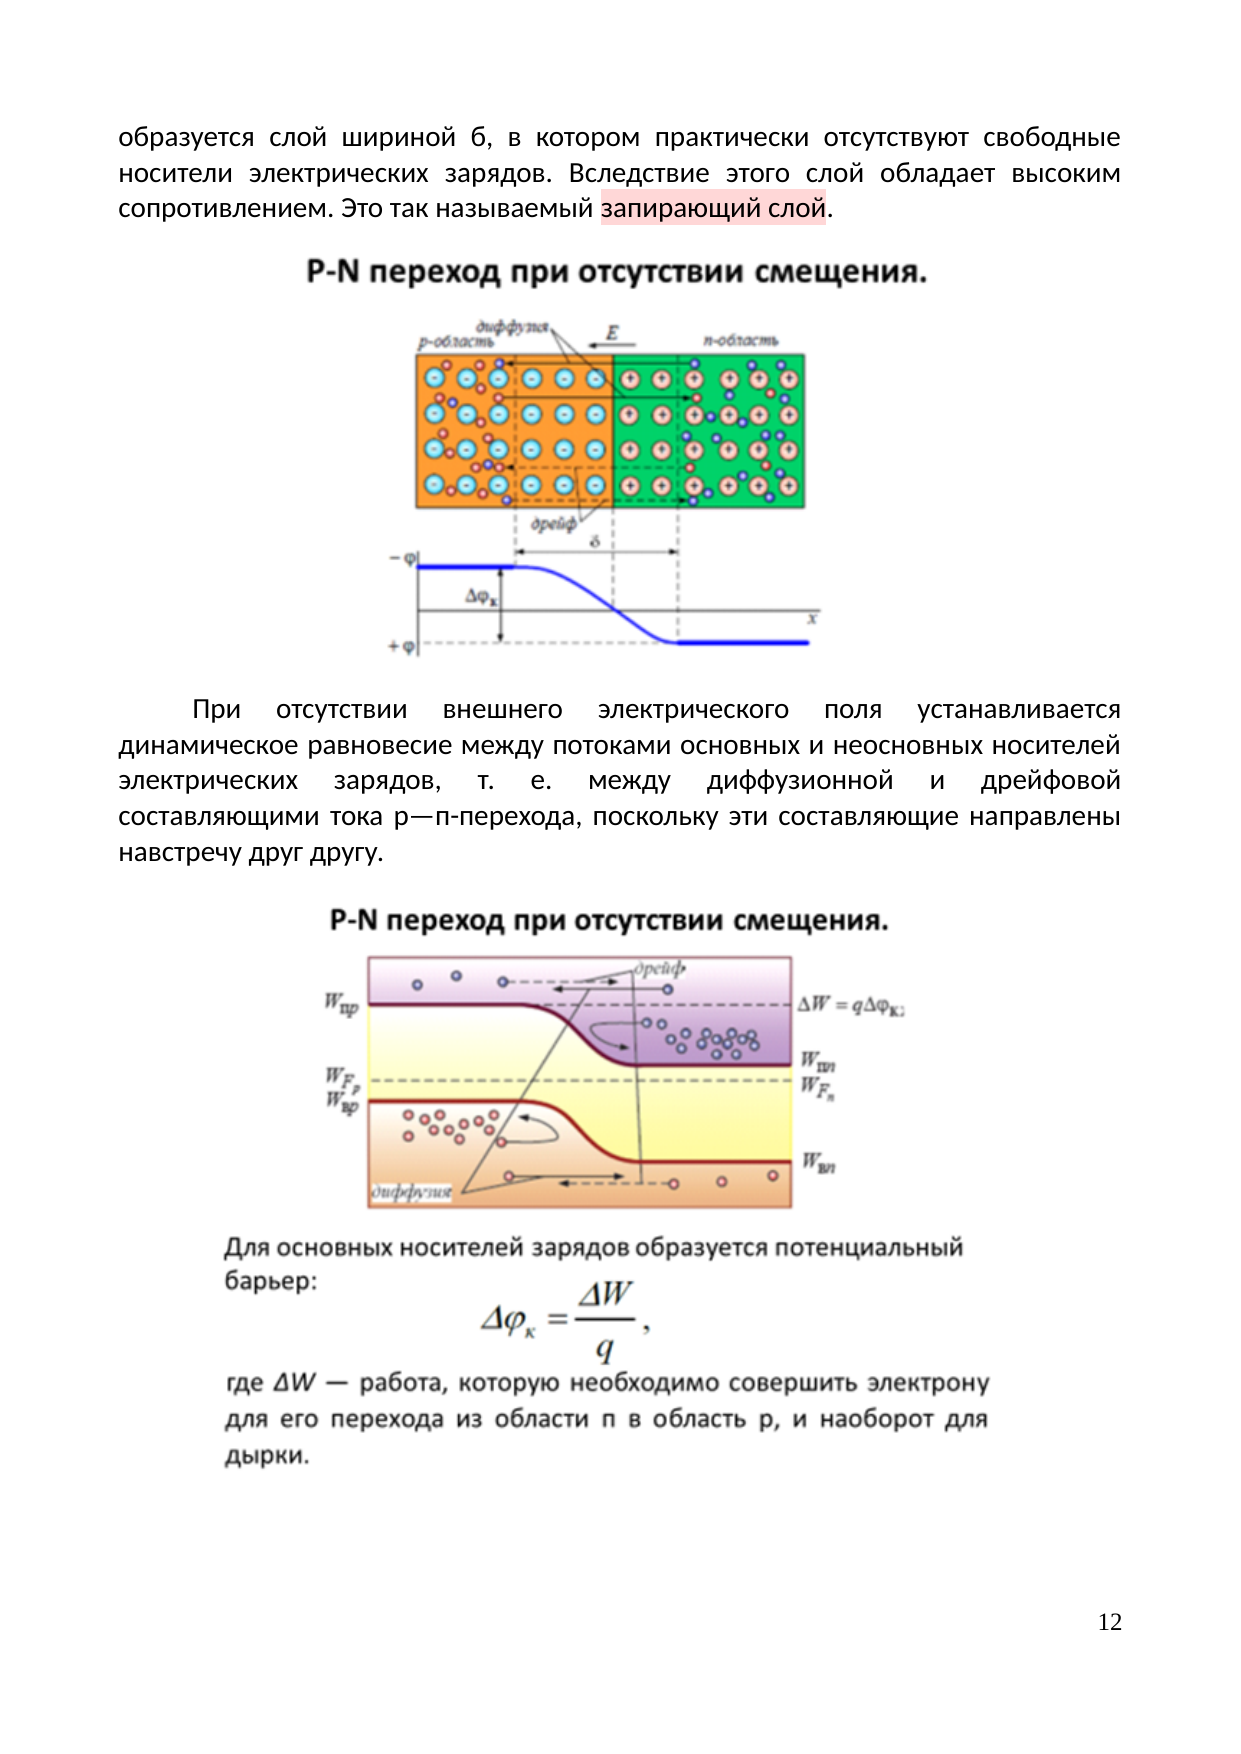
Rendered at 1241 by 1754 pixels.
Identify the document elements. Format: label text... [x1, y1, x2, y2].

picture [289, 239, 951, 676]
picture [209, 883, 1031, 1479]
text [118, 118, 1122, 225]
